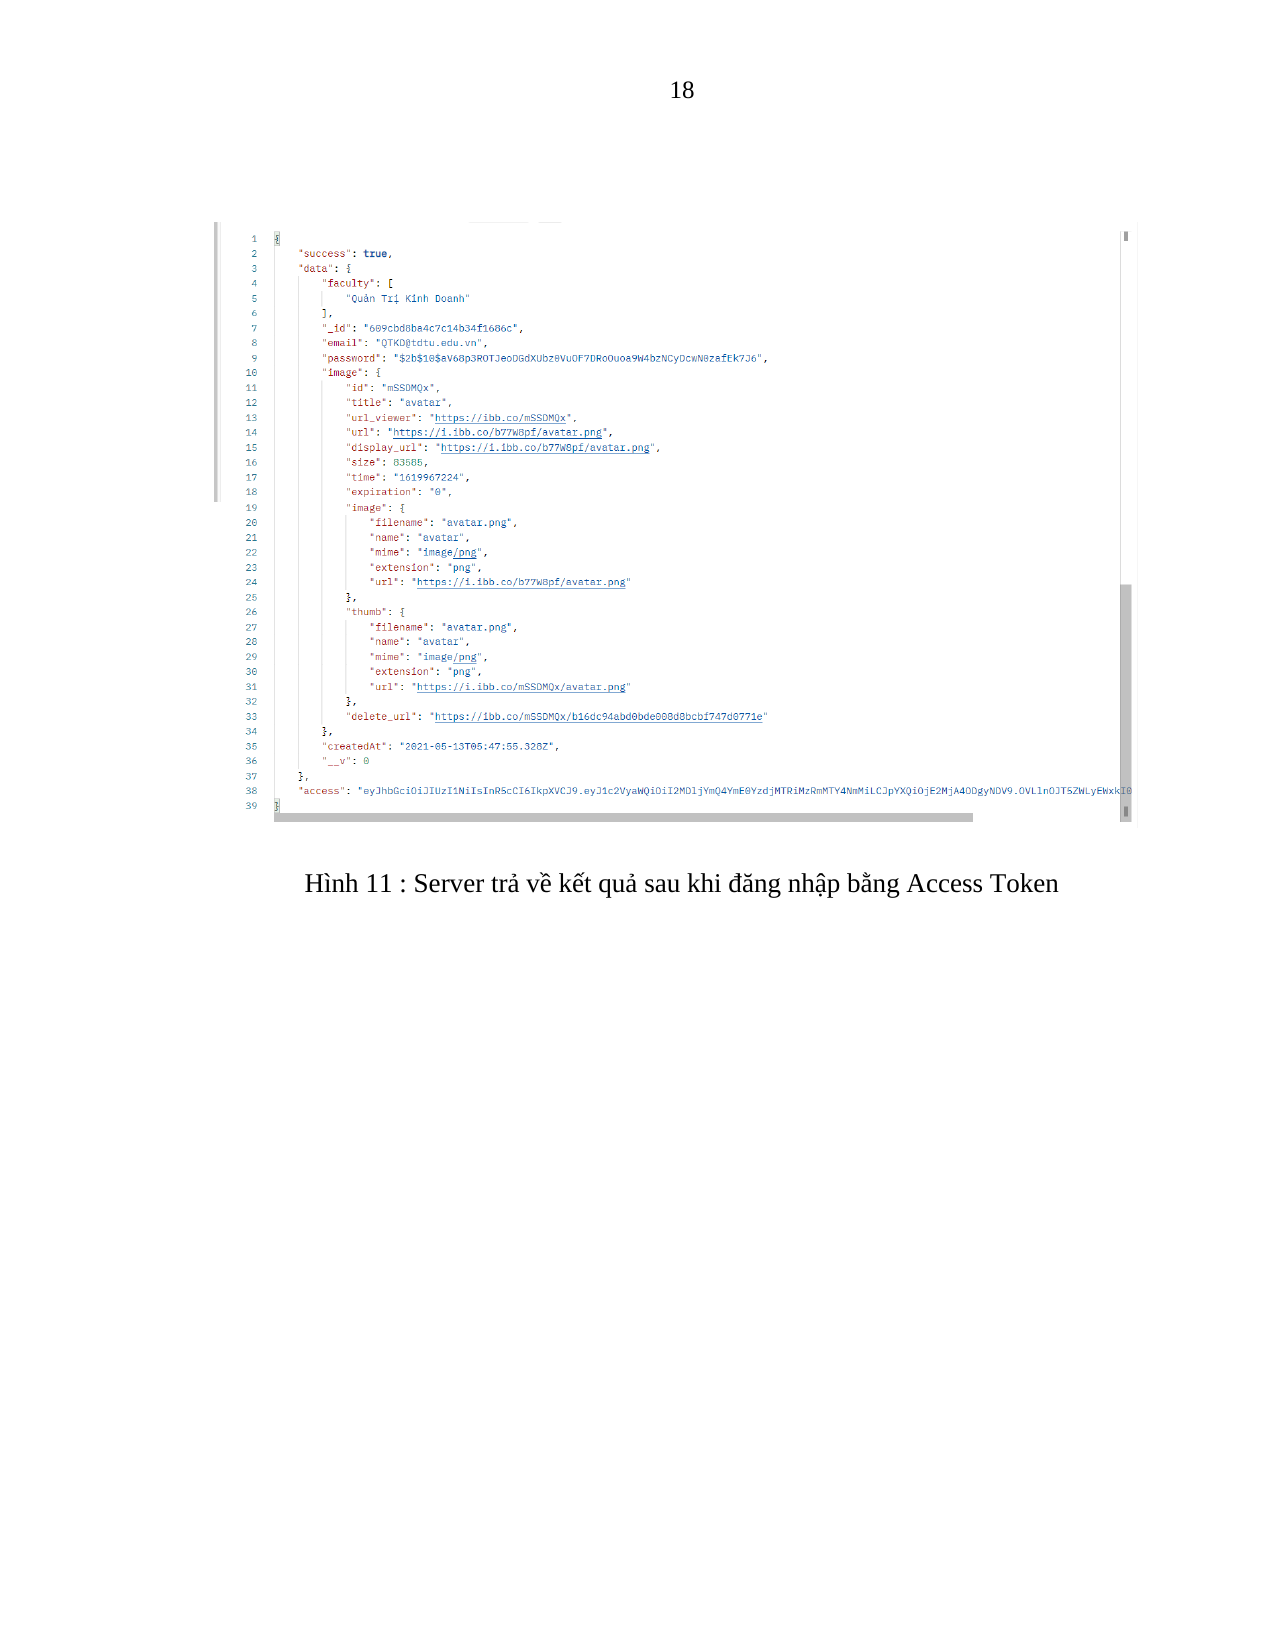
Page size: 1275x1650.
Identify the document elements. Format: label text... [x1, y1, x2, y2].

text Hình 11 : Server trả về kết quả sau khi đăng nhập bằng Access Token [207, 867, 1157, 898]
picture [206, 206, 1157, 852]
